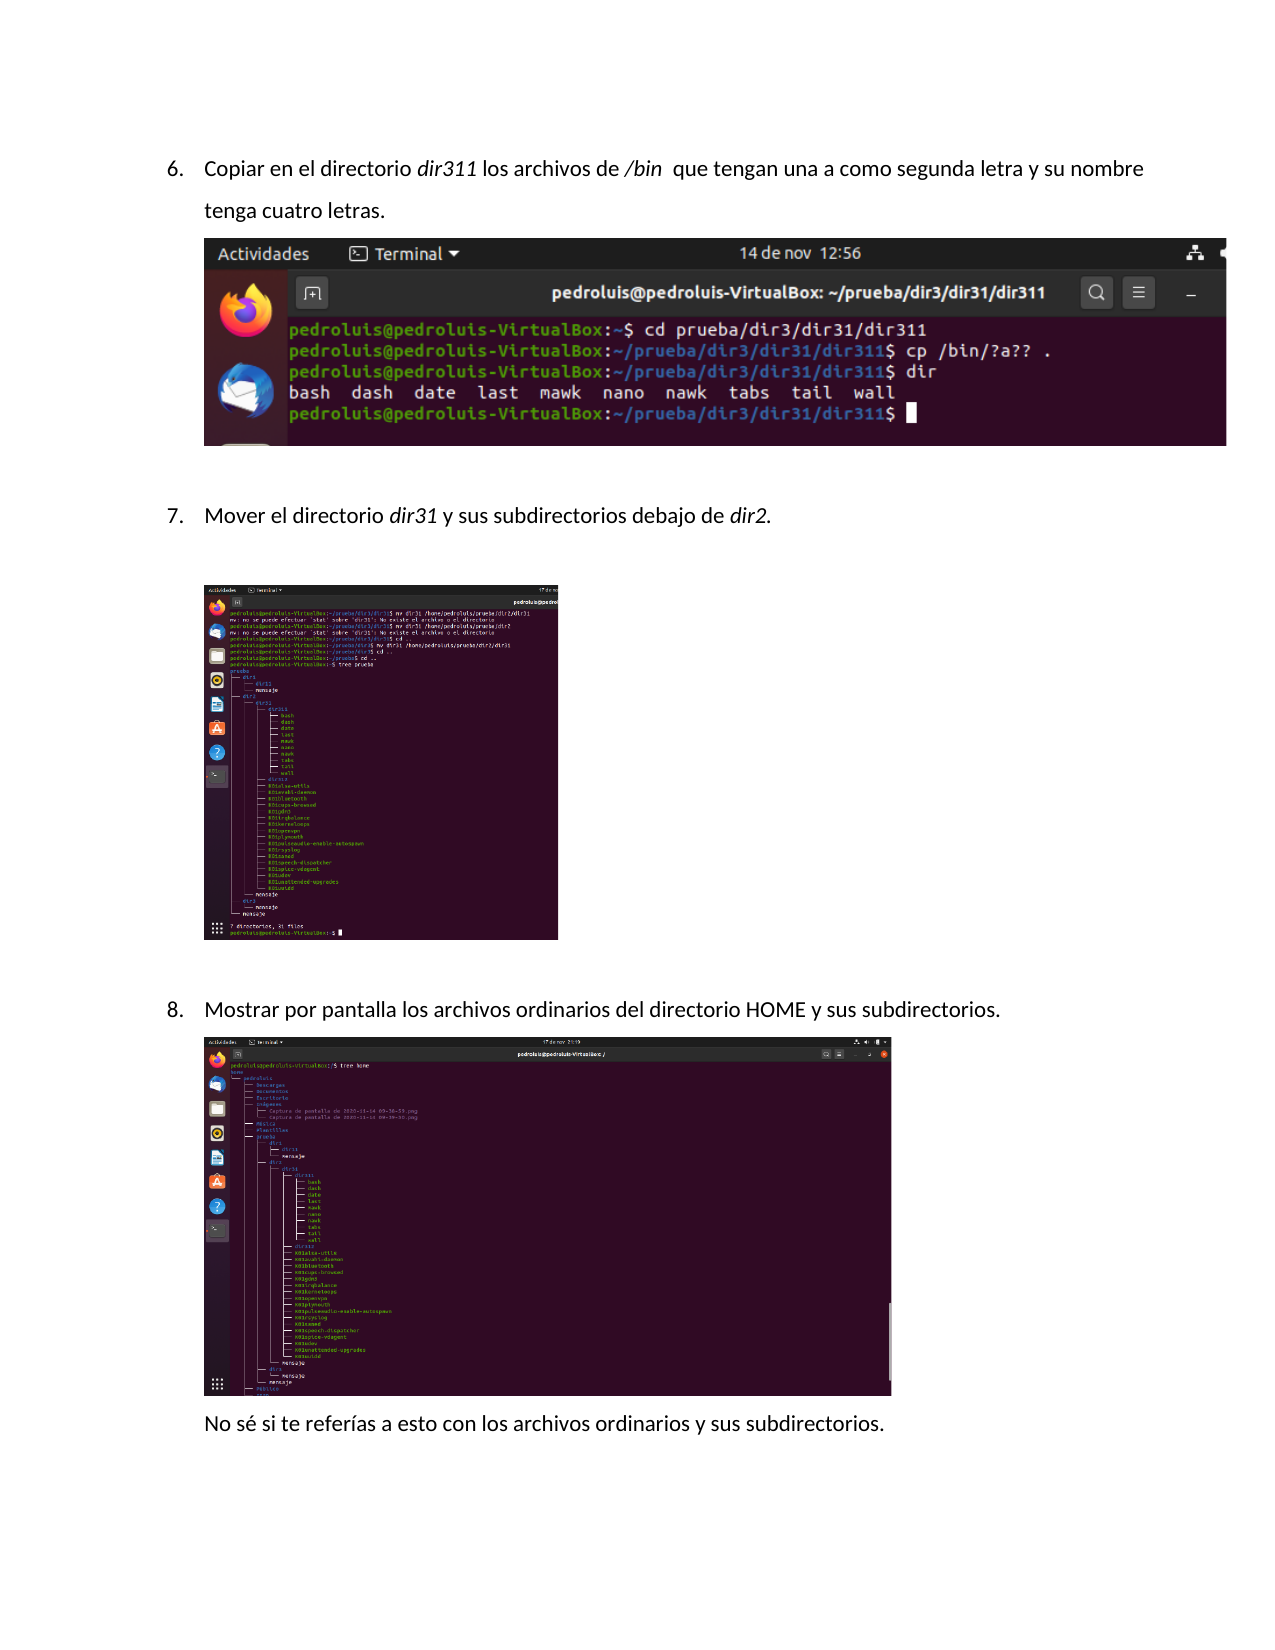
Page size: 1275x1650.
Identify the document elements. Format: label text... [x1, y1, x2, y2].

picture [204, 238, 1227, 446]
picture [204, 1037, 892, 1396]
list No sé si te referías a esto con los archivos ordinarios y sus subdirectorios. [204, 1409, 1167, 1437]
list Mostrar por pantalla los archivos ordinarios del directorio HOME y sus subdirectorios. [167, 996, 1167, 1023]
list Mover el directorio dir31 y sus subdirectorios debajo de dir2. [167, 502, 1167, 529]
list Copiar en el directorio dir311 los archivos de /bin que tengan una a como segunda letra y su nombre tenga cuatro letras. [167, 154, 1167, 224]
picture [204, 585, 559, 940]
